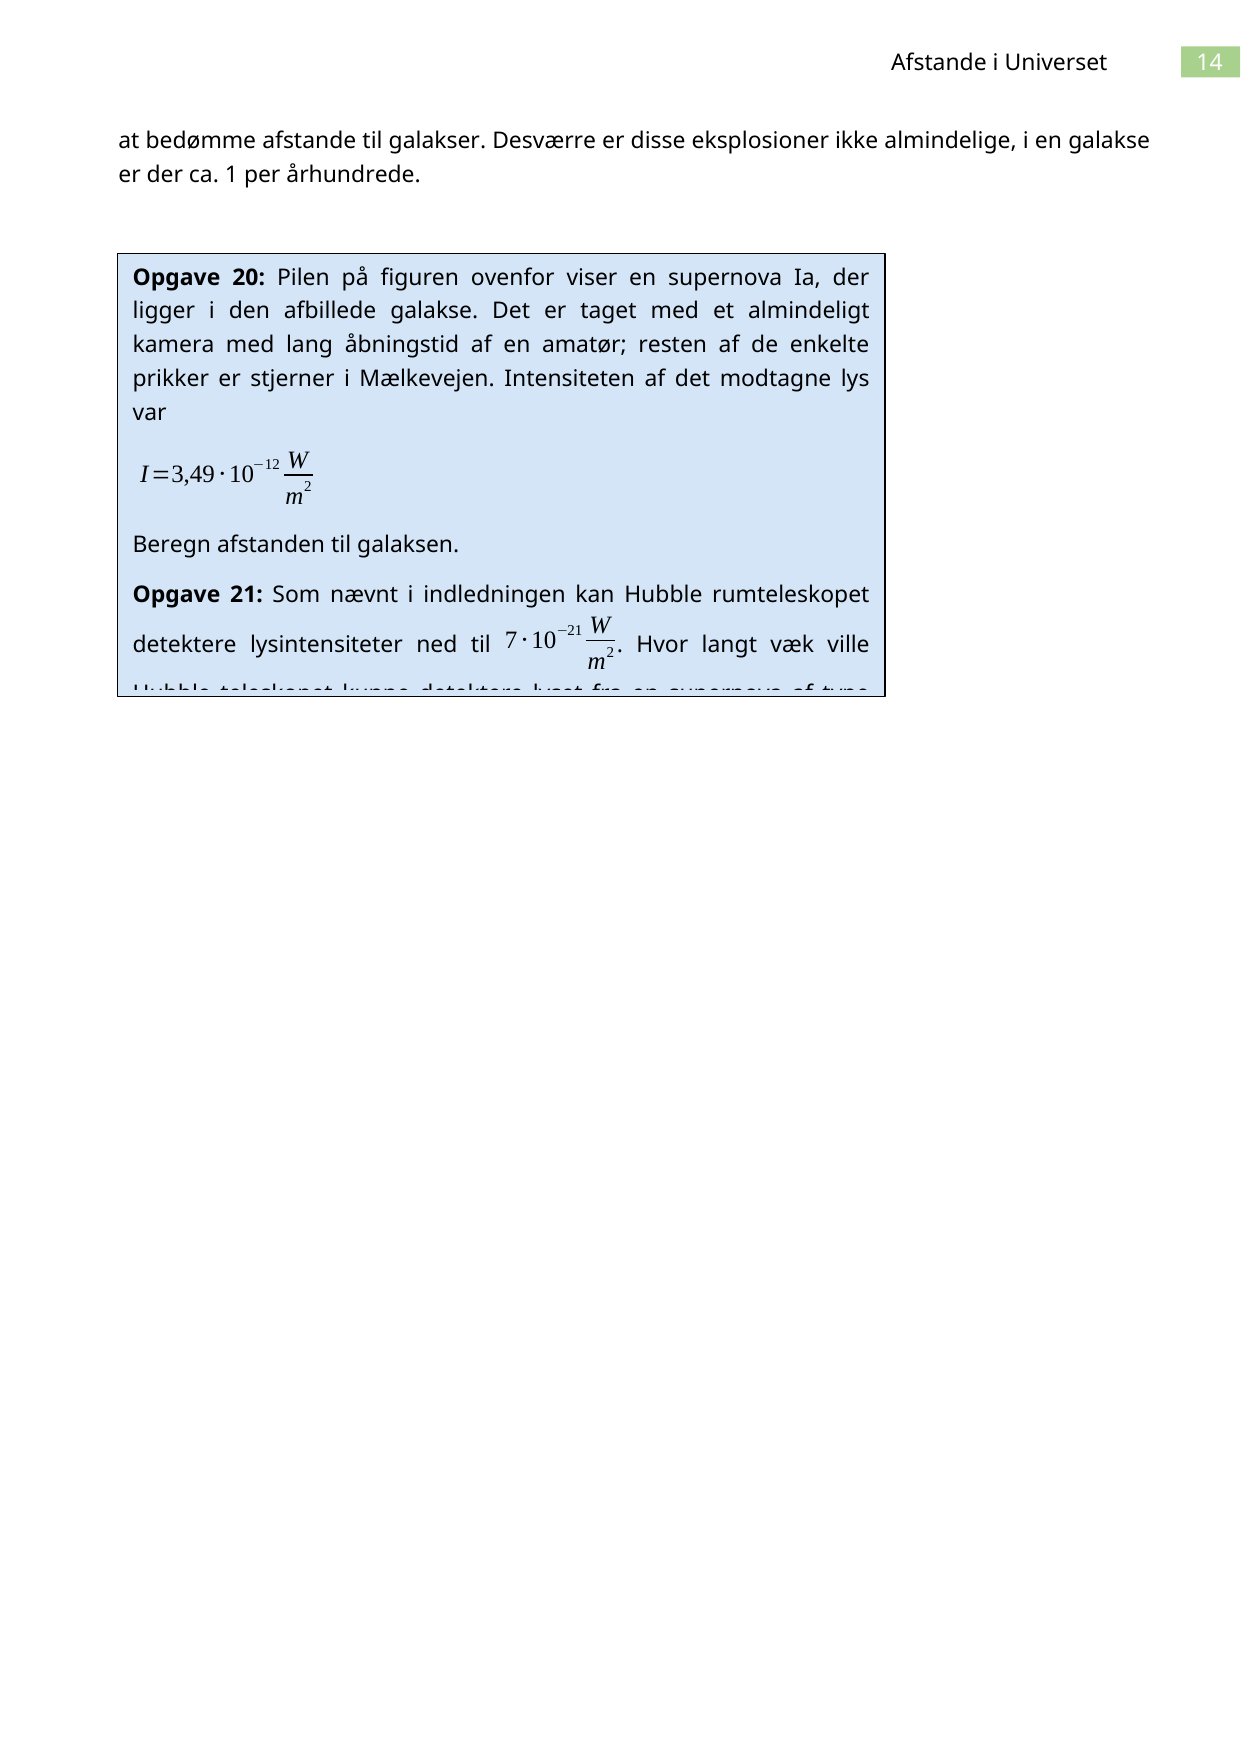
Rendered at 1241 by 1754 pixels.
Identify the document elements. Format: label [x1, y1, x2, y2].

text [118, 124, 1152, 189]
